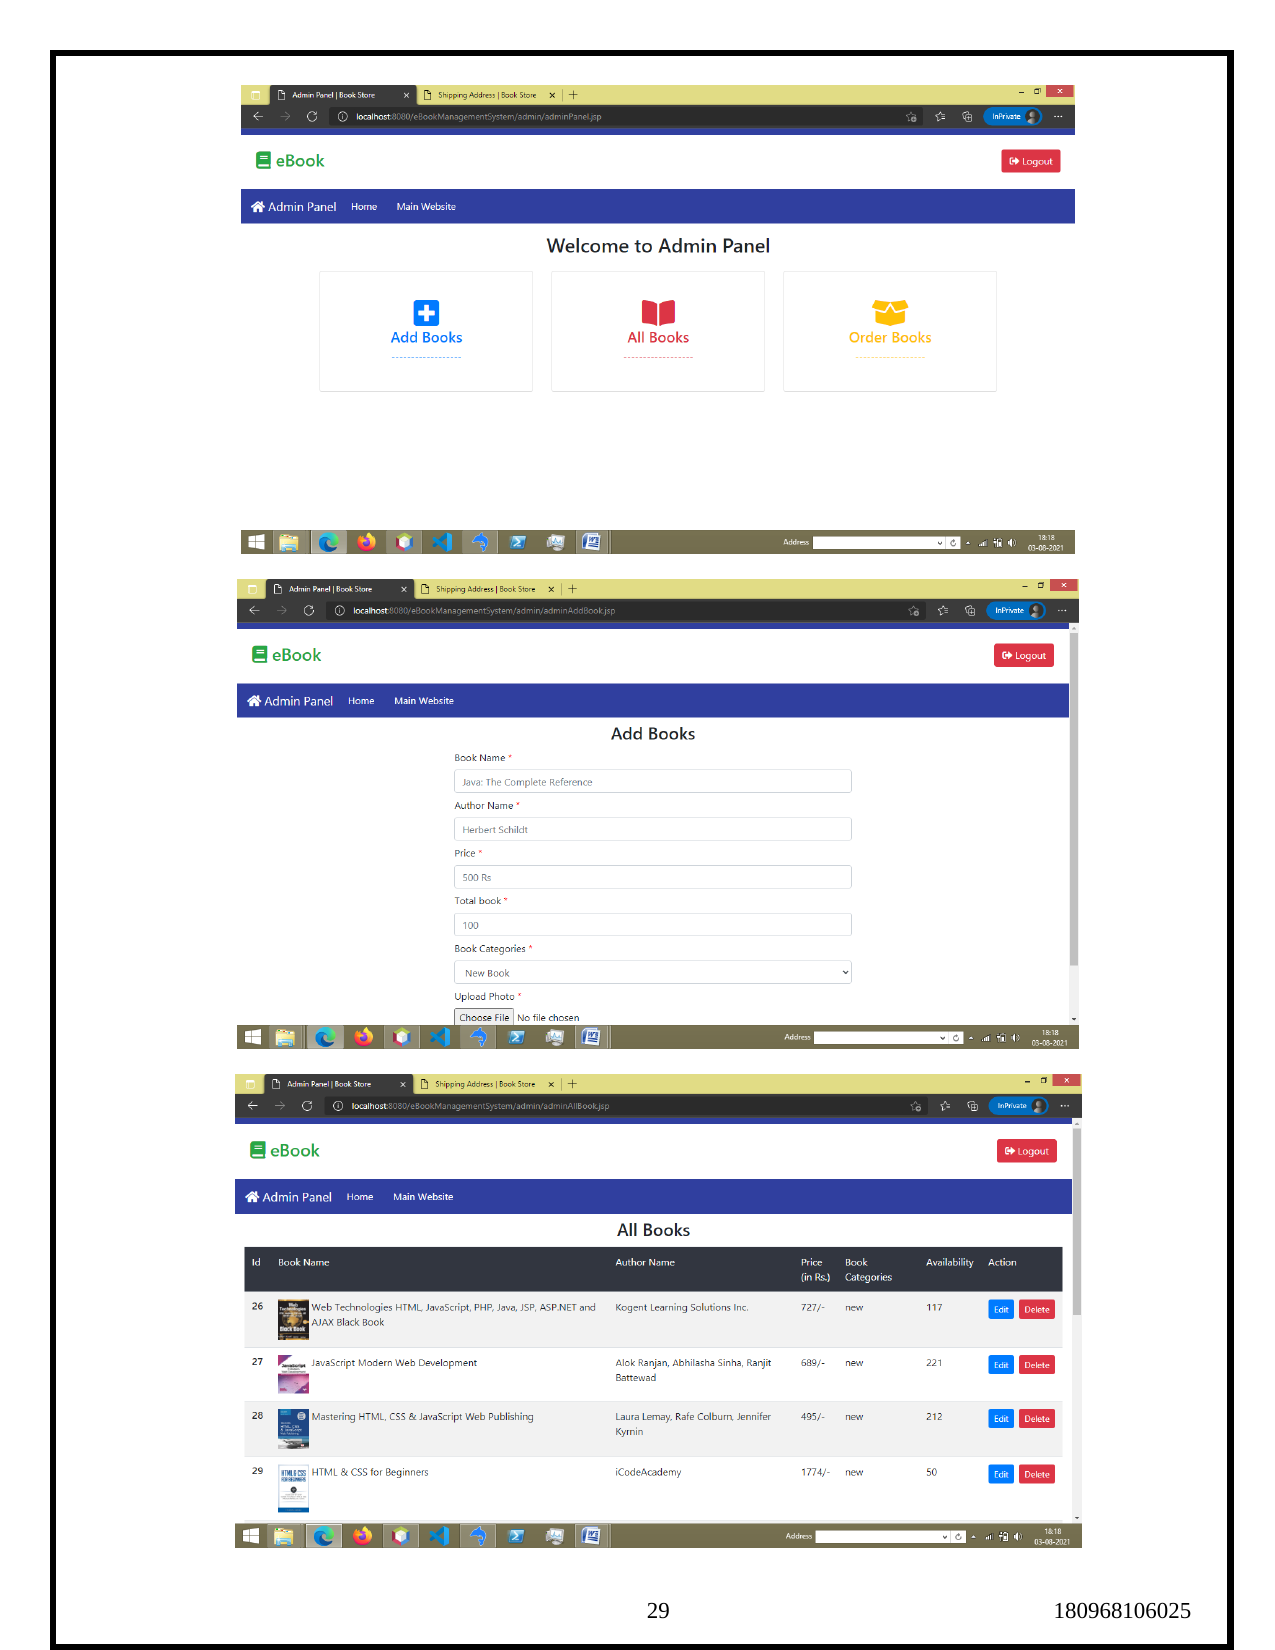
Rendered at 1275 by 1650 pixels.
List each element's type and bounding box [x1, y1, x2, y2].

picture [235, 1074, 1082, 1548]
picture [241, 85, 1075, 554]
picture [237, 579, 1079, 1049]
